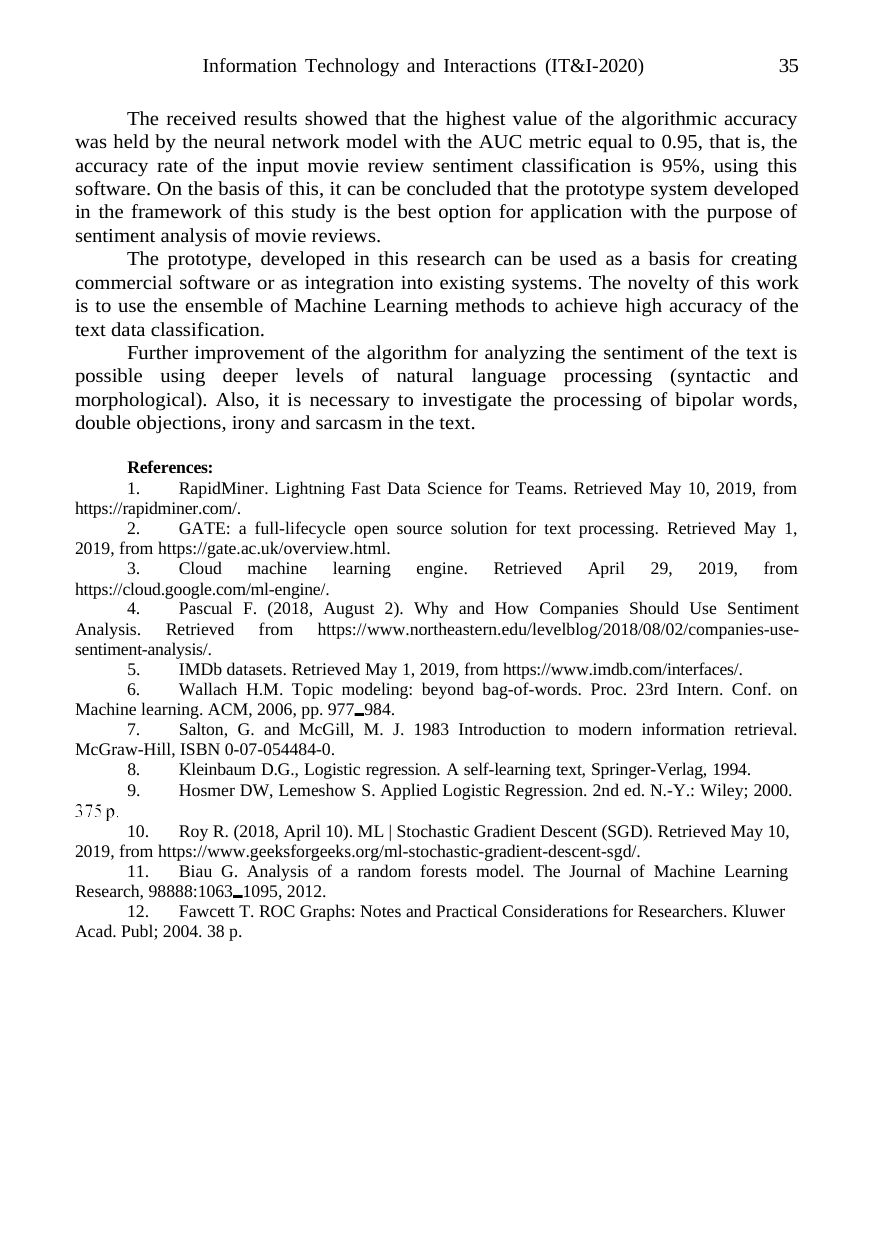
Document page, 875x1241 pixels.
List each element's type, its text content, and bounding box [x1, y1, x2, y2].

list Pascual F. (2018, August 2). Why and How Companies Should Use Sentiment Analysis. Retrieved from https://www.northeastern.edu/levelblog/2018/08/02/companies-use- sentiment-analysis/. [75, 599, 799, 659]
list RapidMiner. Lightning Fast Data Science for Teams. Retrieved May 10, 2019, from https://rapidminer.com/. [75, 478, 799, 518]
list Roy R. (2018, April 10). ML | Stochastic Gradient Descent (SGD). Retrieved May 10, 2019, from https://www.geeksforgeeks.org/ml-stochastic-gradient-descent-sgd/. [75, 800, 798, 861]
list GATE: a full-lifecycle open source solution for text processing. Retrieved May 1, 2019, from https://gate.ac.uk/overview.html. [75, 518, 799, 558]
text The prototype, developed in this research can be used as a basis for creating commercial software or as integration into existing systems. The novelty of this work is to use the ensemble of Machine Learning methods to achieve high accuracy of the text data classification. [75, 247, 799, 340]
list Salton, G. and McGill, M. J. 1983 Introduction to modern information retrieval. McGraw-Hill, ISBN 0-07-054484-0. [75, 719, 799, 759]
list Wallach H.M. Topic modeling: beyond bag-of-words. Proc. 23rd Intern. Conf. on Machine learning. ACM, 2006, pp. 977984. [75, 679, 799, 719]
text Further improvement of the algorithm for analyzing the sentiment of the text is possible using deeper levels of natural language processing (syntactic and morphological). Also, it is necessary to investigate the processing of bipolar words, double objections, irony and sarcasm in the text. [75, 341, 799, 434]
list Fawcett T. ROC Graphs: Notes and Practical Considerations for Researchers. Kluwer Acad. Publ; 2004. 38 p. [75, 901, 799, 942]
list IMDb datasets. Retrieved May 1, 2019, from https://www.imdb.com/interfaces/. [127, 659, 816, 679]
list Cloud machine learning engine. Retrieved April 29, 2019, from https://cloud.google.com/ml-engine/. [75, 558, 799, 599]
list Biau G. Analysis of a random forests model. The Journal of Machine Learning Research, 98888:10631095, 2012. [75, 861, 799, 901]
text References: [127, 457, 816, 478]
list Kleinbaum D.G., Logistic regression. A self-learning text, Springer-Verlag, 1994. [127, 759, 816, 780]
text The received results showed that the highest value of the algorithmic accuracy was held by the neural network model with the AUC metric equal to 0.95, that is, the accuracy rate of the input movie review sentiment classification is 95%, using this software. On the basis of this, it can be concluded that the prototype system developed in the framework of this study is the best option for application with the purpose of sentiment analysis of movie reviews. [75, 107, 799, 247]
list Hosmer DW, Lemeshow S. Applied Logistic Regression. 2nd ed. N.-Y.: Wiley; 2000. [127, 780, 816, 800]
